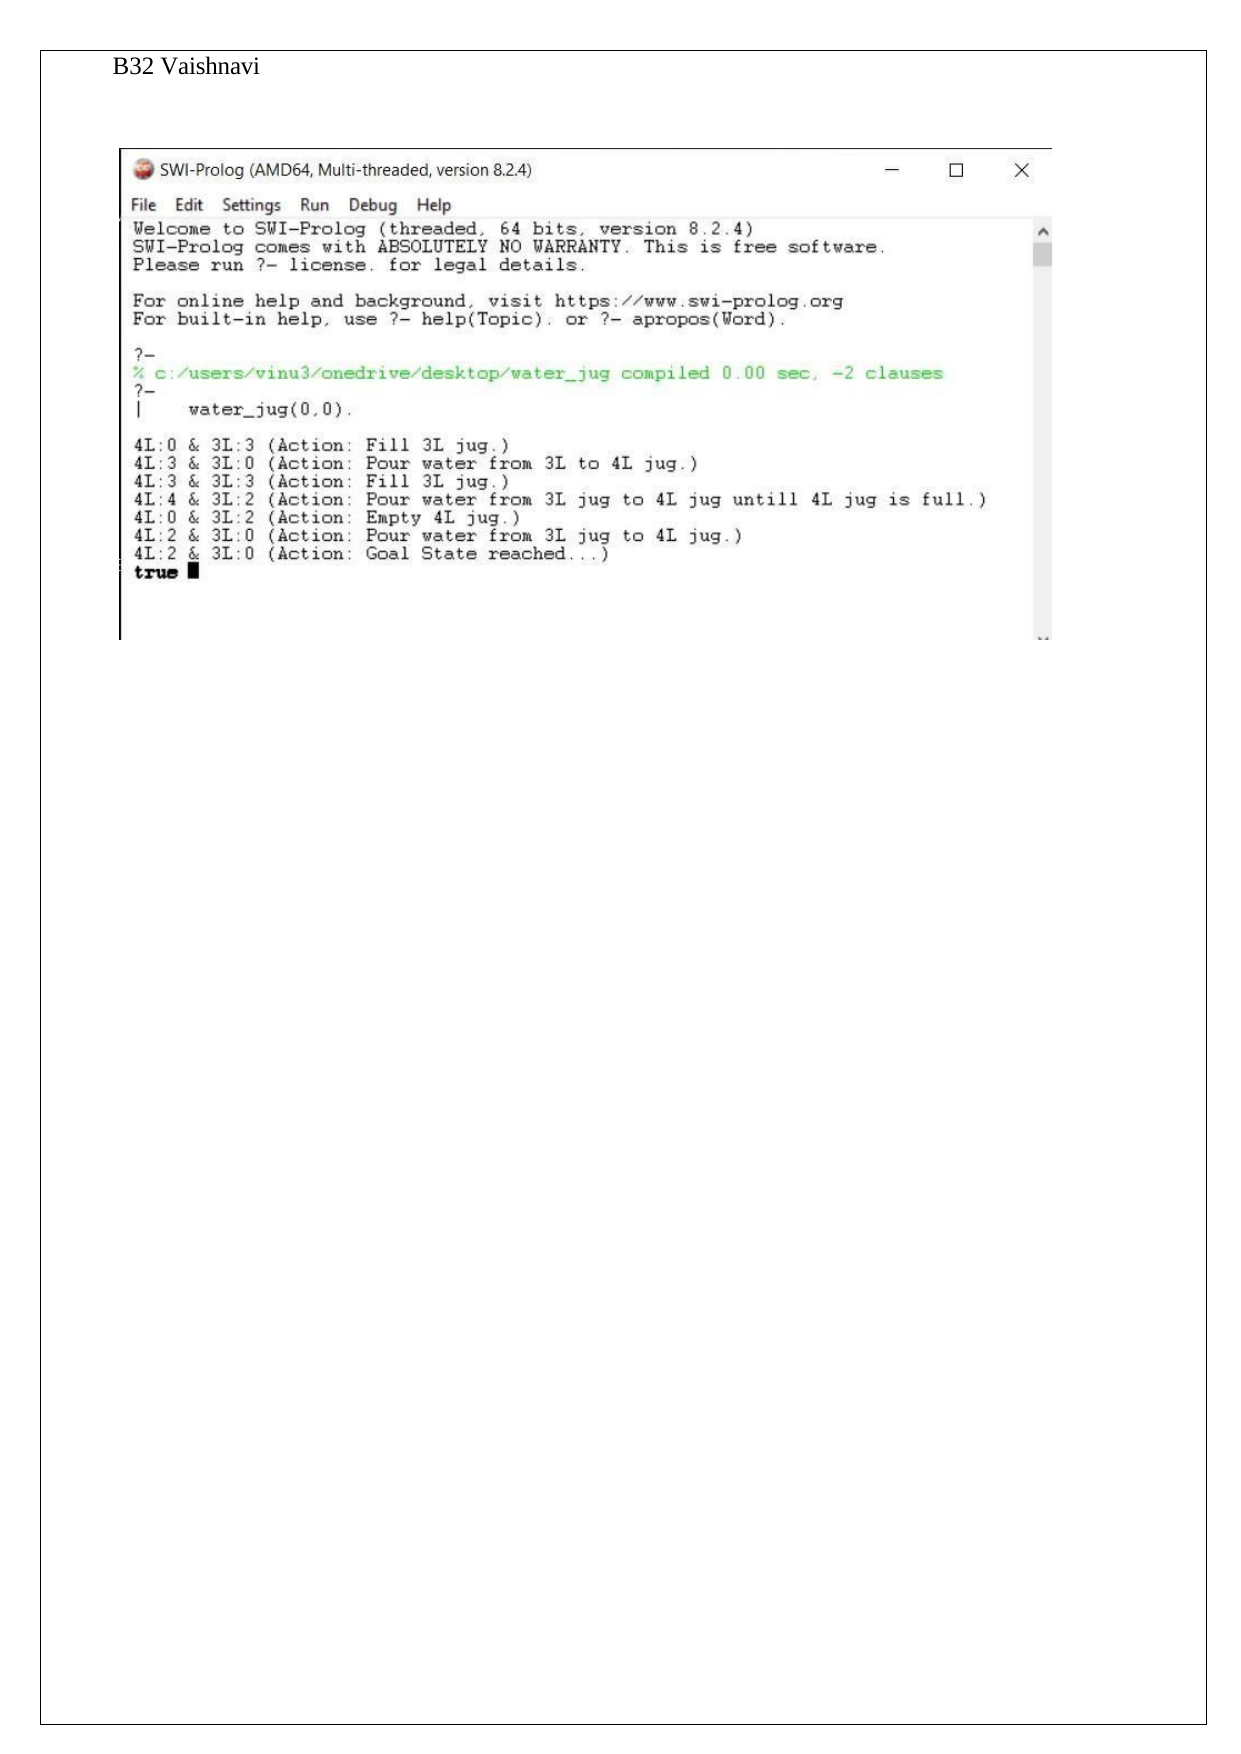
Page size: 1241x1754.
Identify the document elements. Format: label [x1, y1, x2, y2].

picture [119, 148, 1053, 640]
